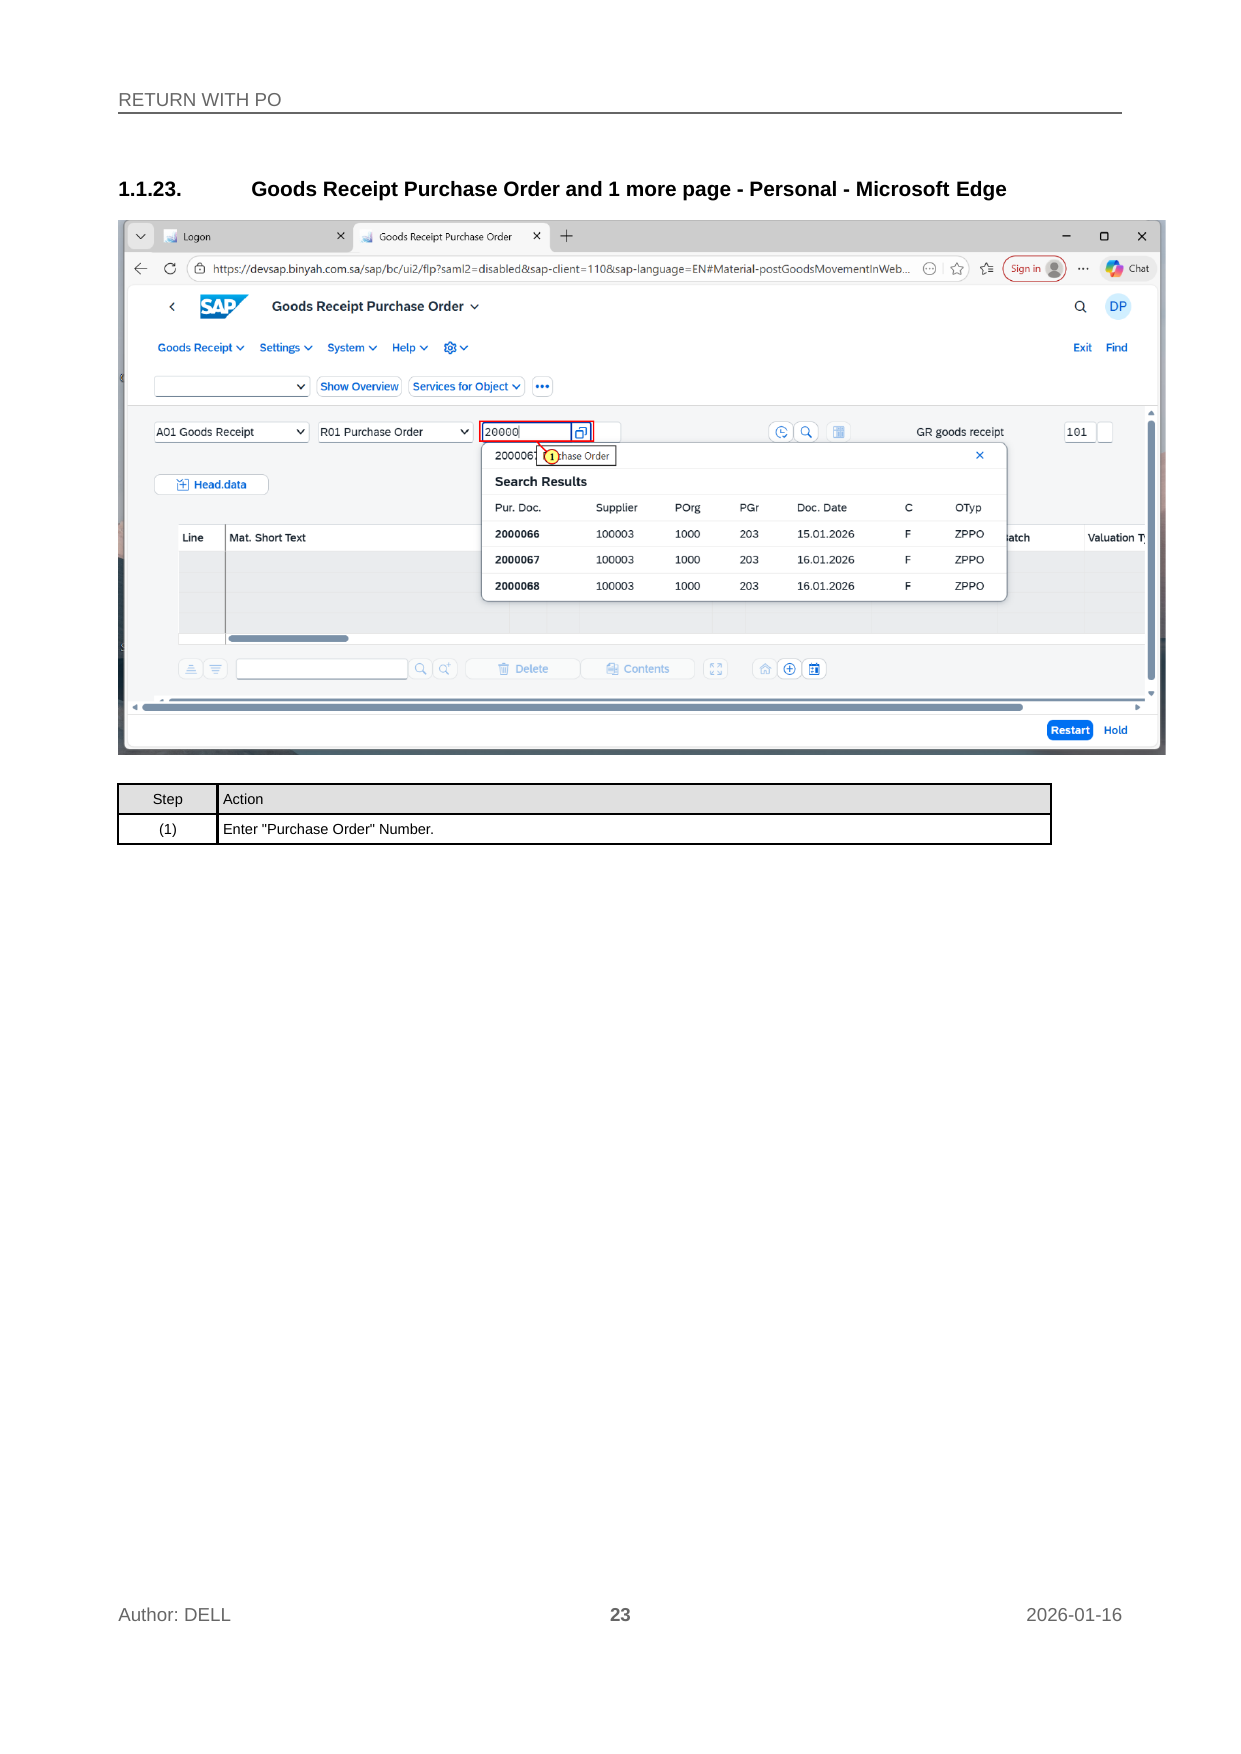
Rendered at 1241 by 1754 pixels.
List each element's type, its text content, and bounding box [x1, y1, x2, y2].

table_header Step [119, 785, 216, 813]
table_header Action [219, 785, 1050, 813]
table_cell Enter "Purchase Order" Number. [219, 815, 1050, 843]
text Goods Receipt Purchase Order and 1 more page - Personal - Microsoft​ Edge [118, 177, 1122, 201]
table_cell (1) [119, 815, 216, 843]
picture [118, 220, 1166, 755]
